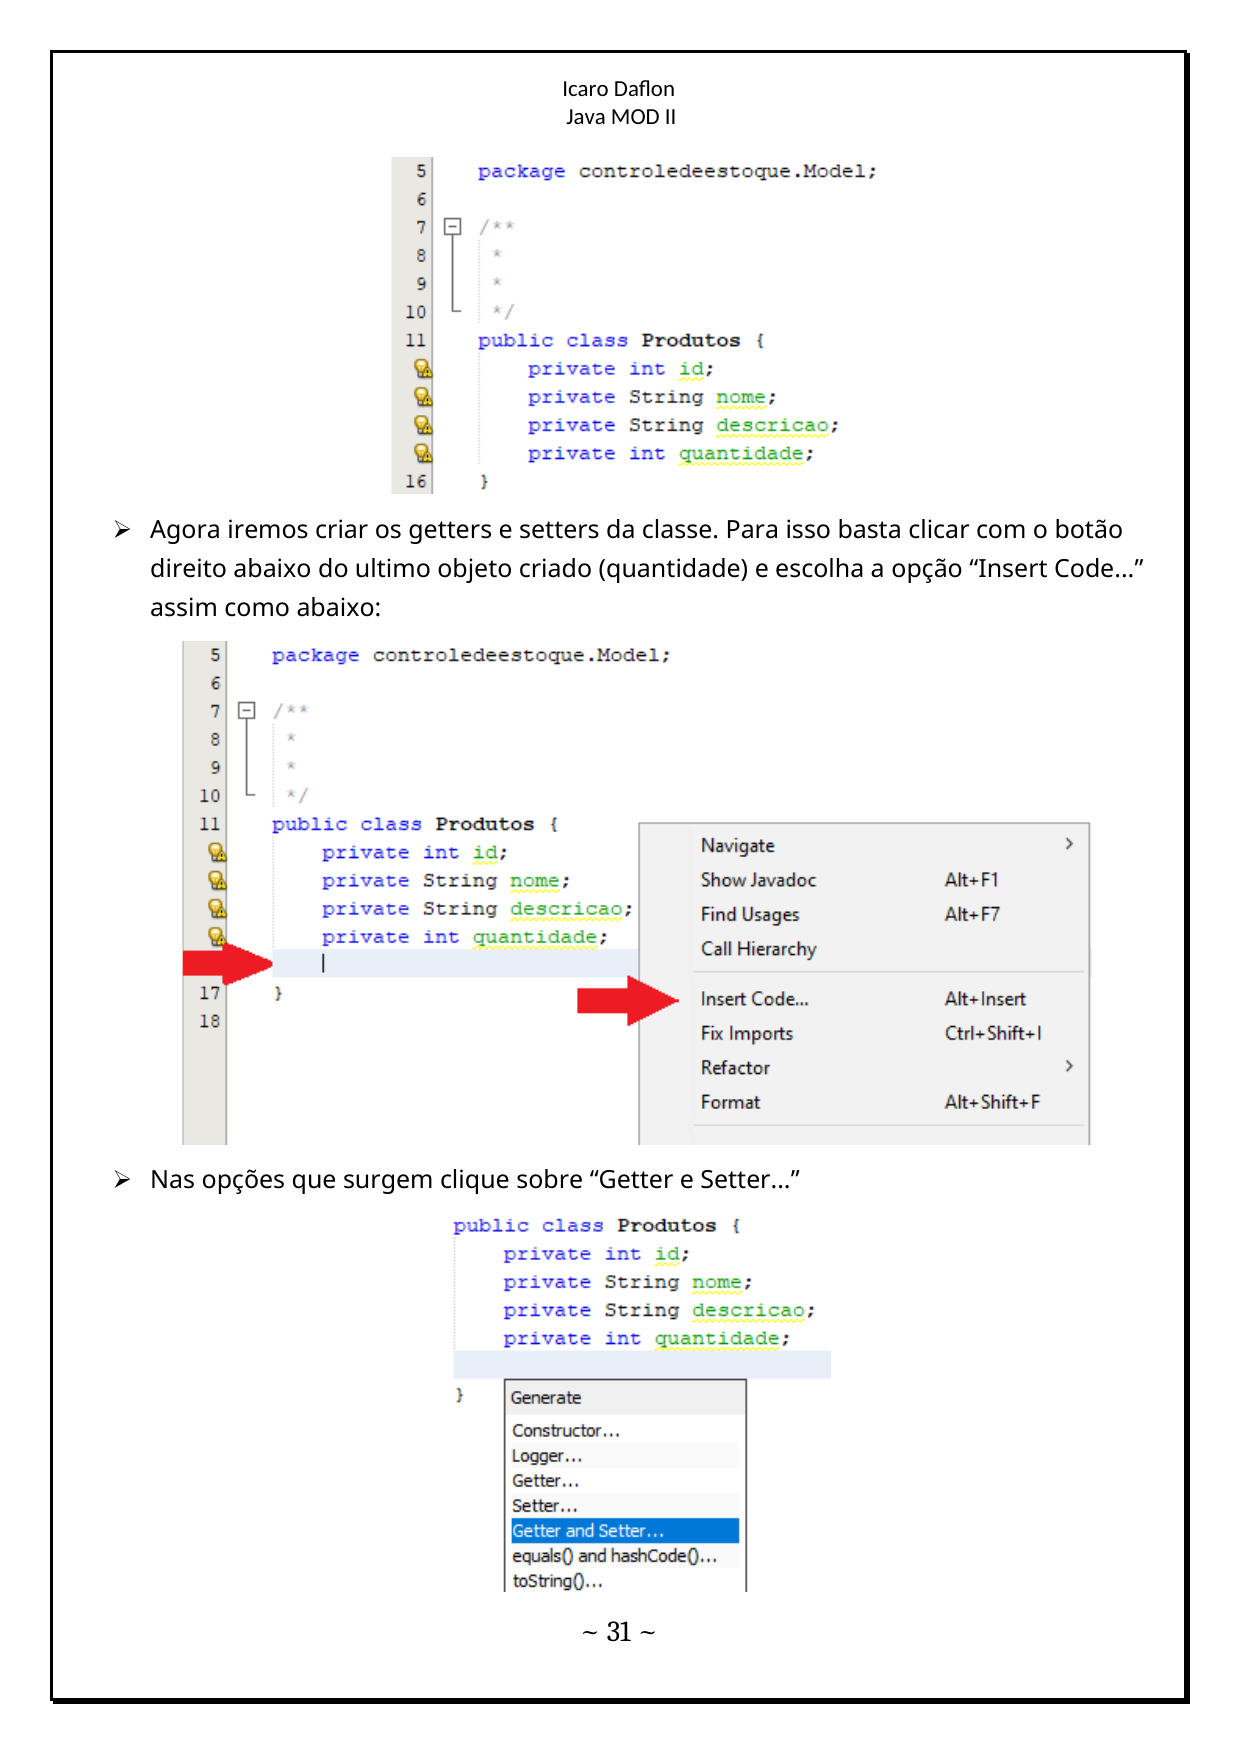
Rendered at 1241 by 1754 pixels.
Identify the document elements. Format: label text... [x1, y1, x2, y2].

picture [391, 157, 884, 494]
text Agora iremos criar os getters e setters da classe. Para isso basta clicar com o botão direito abaixo do ultimo objeto criado (quantidade) e escolha a opção “Insert Code...” assim como abaixo: [112, 511, 1162, 624]
picture [182, 641, 1092, 1145]
text Nas opções que surgem clique sobre “Getter e Setter...” [112, 1162, 1162, 1196]
picture [443, 1213, 832, 1592]
